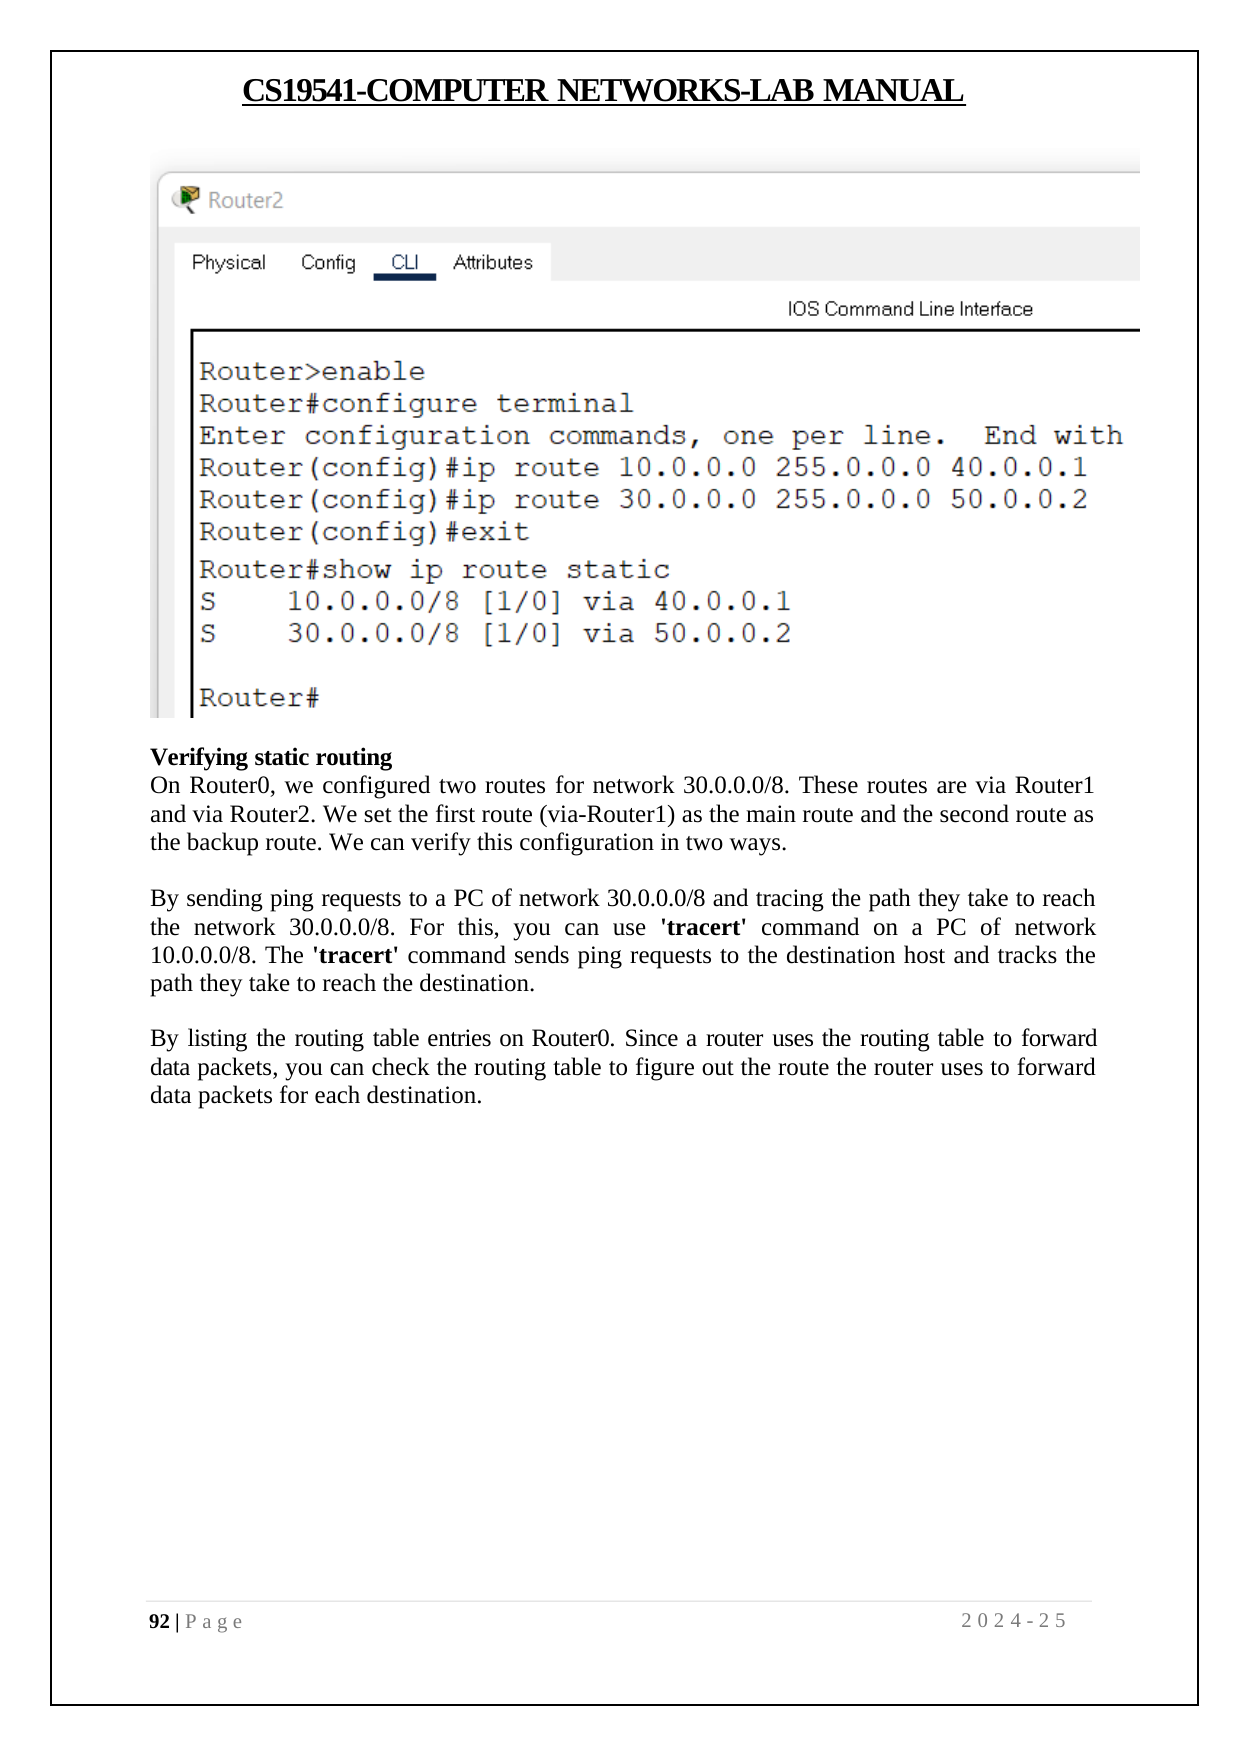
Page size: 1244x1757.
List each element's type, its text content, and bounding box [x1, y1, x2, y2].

text Verifying static routing [150, 742, 1197, 771]
text By listing the routing table entries on Router0. Since a router uses the routing table to forward data packets, you can check the routing table to figure out the route the router uses to forward data packets for each destination. [150, 1024, 1098, 1109]
text On Router0, we configured two routes for network 30.0.0.0/8. These routes are via Router1 and via Router2. We set the first route (via-Router1) as the main route and the second route as the backup route. We can verify this configuration in two ways. [150, 771, 1095, 856]
text By sending ping requests to a PC of network 30.0.0.0/8 and tracing the path they take to reach the network 30.0.0.0/8. For this, you can use 'tracert' command on a PC of network 10.0.0.0/8. The 'tracert' command sends ping requests to the destination host and tracks the path they take to reach the destination. [150, 884, 1097, 997]
picture [150, 148, 1140, 718]
